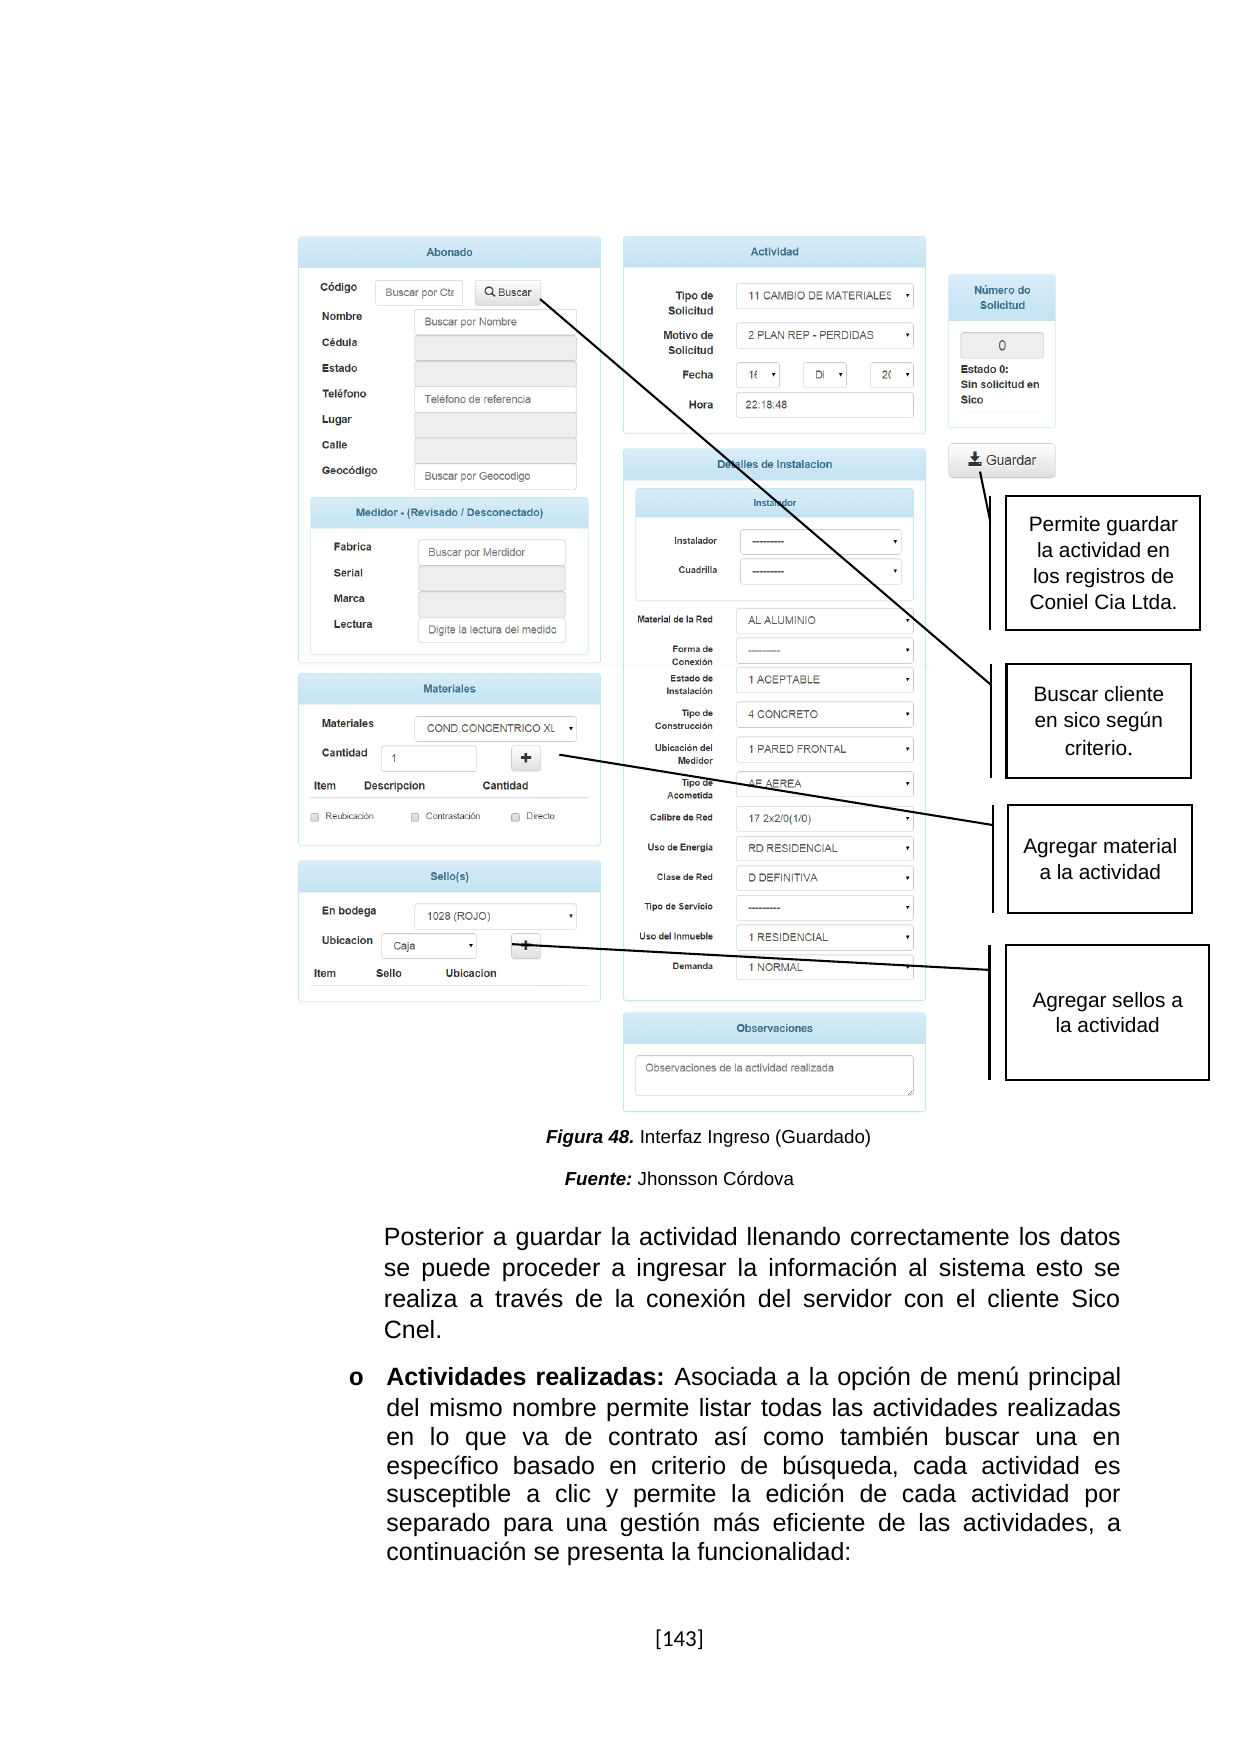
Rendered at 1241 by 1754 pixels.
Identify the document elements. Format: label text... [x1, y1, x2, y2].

picture [296, 235, 1062, 1117]
text Posterior a guardar la actividad llenando correctamente los datos se puede proceder a ingresar la información al sistema esto se realiza a través de la conexión del servidor con el cliente Sico Cnel. [384, 1221, 1122, 1343]
list Actividades realizadas: Asociada a la opción de menú principal del mismo nombre permite listar todas las actividades realizadas en lo que va de contrato así como también buscar una en específico basado en criterio de búsqueda, cada actividad es susceptible a clic y permite la edición de cada actividad por separado para una gestión más eficiente de las actividades, a continuación se presenta la funcionalidad: [349, 1362, 1122, 1566]
